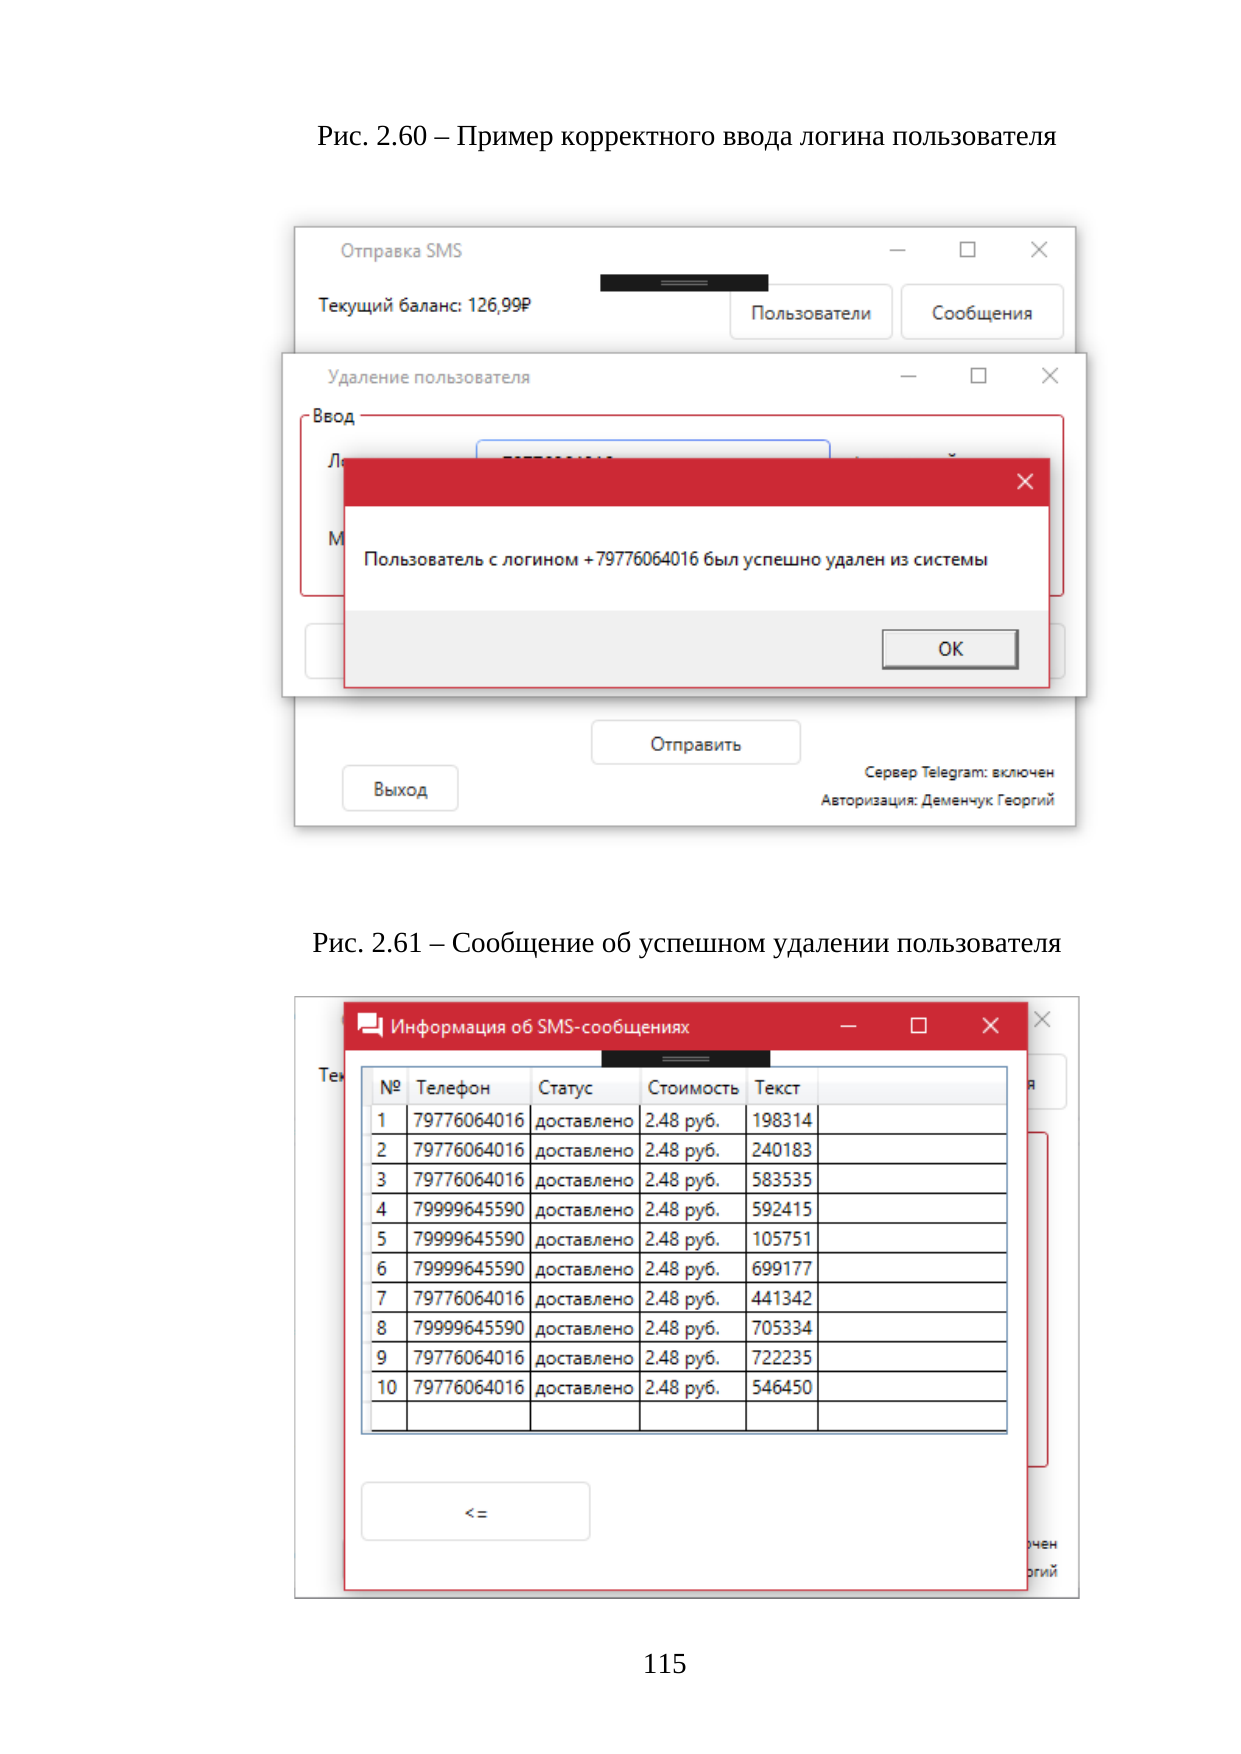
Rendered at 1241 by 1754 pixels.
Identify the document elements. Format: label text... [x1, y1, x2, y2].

text Рис. 2.61 – Сообщение об успешном удалении пользователя [222, 925, 1152, 959]
picture [238, 189, 1136, 888]
text Рис. 2.60 – Пример корректного ввода логина пользователя [222, 118, 1152, 152]
picture [294, 996, 1080, 1599]
